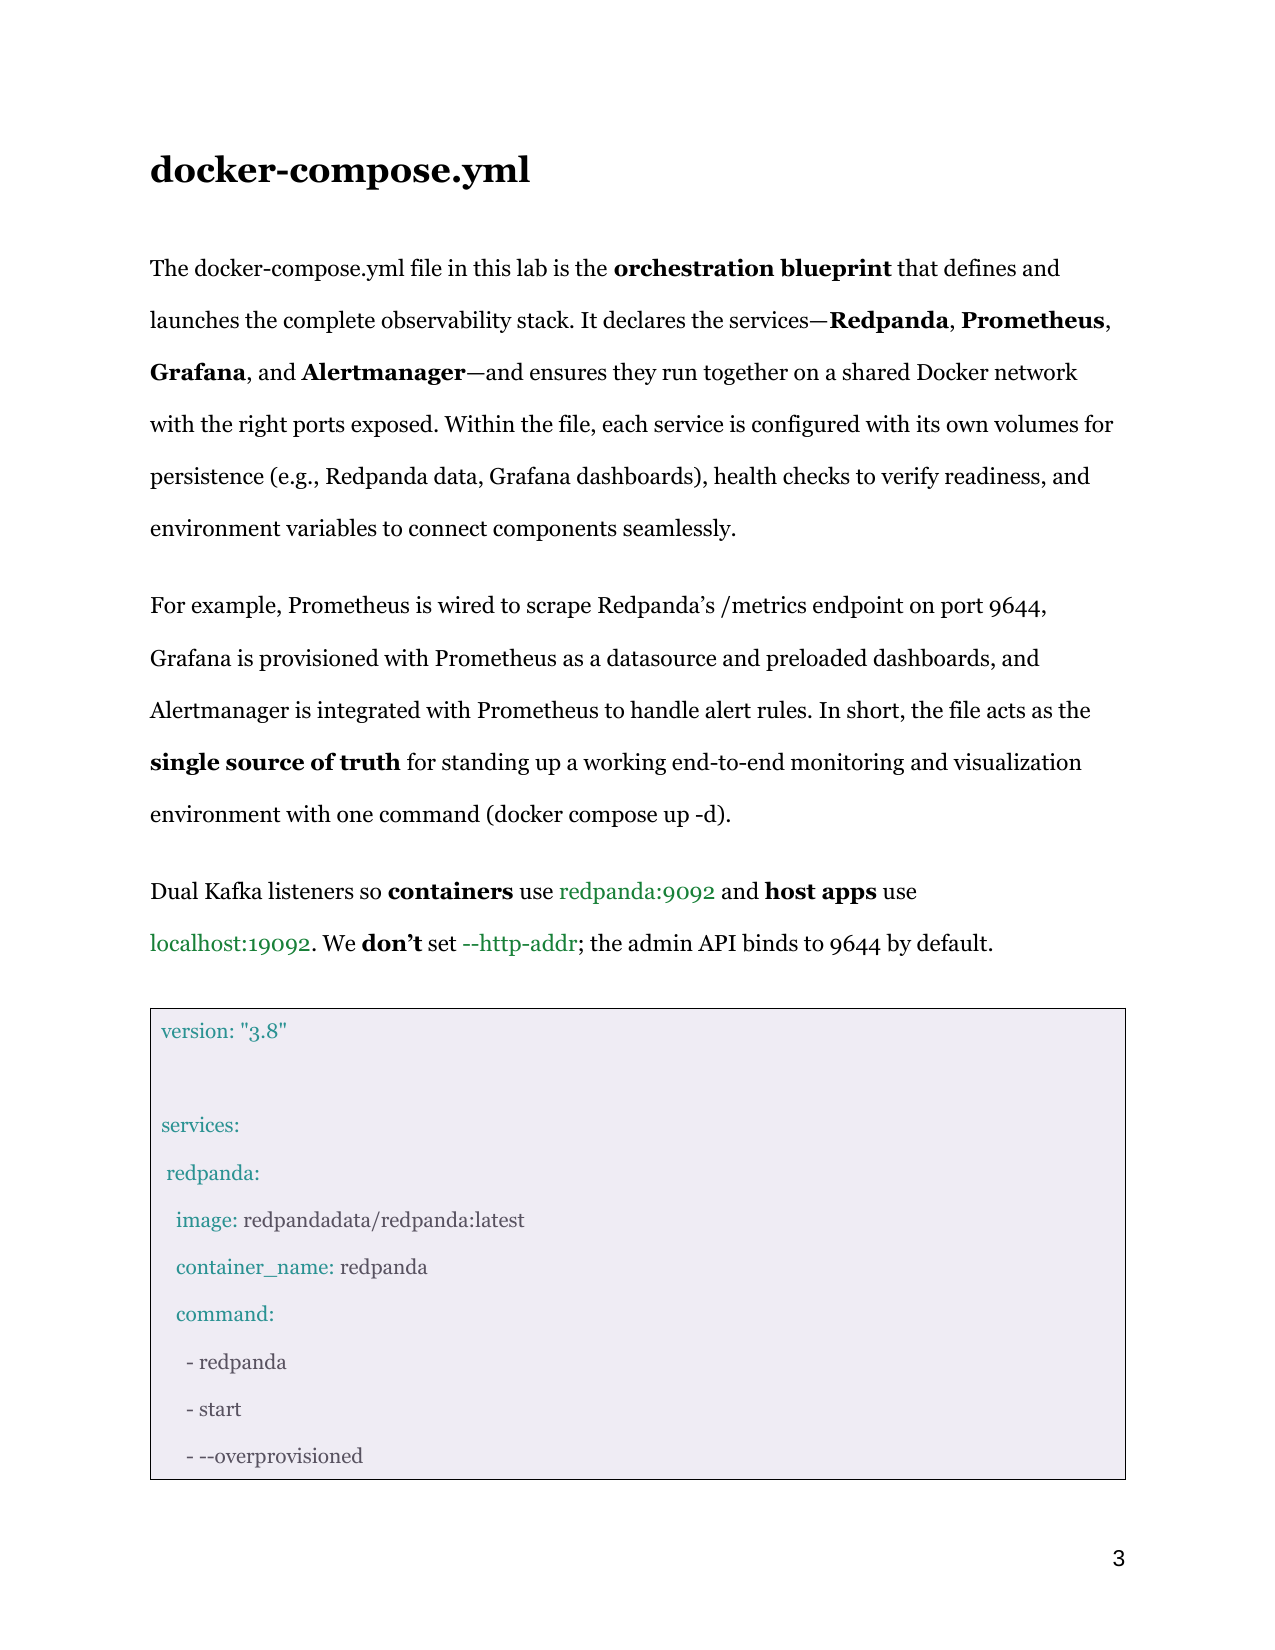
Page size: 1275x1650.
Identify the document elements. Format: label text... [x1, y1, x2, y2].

text The docker-compose.yml file in this lab is the orchestration blueprint that defines and launches the complete observability stack. It declares the services—Redpanda, Prometheus, Grafana, and Alertmanager—and ensures they run together on a shared Docker network with the right ports exposed. Within the file, each service is configured with its own volumes for persistence (e.g., Redpanda data, Grafana dashboards), health checks to verify readiness, and environment variables to connect components seamlessly. [150, 255, 1125, 542]
text For example, Prometheus is wired to scrape Redpanda’s /metrics endpoint on port 9644, Grafana is provisioned with Prometheus as a datasource and preloaded dashboards, and Alertmanager is integrated with Prometheus to handle alert rules. In short, the file acts as the single source of truth for standing up a working end-to-end monitoring and visualization environment with one command (docker compose up -d). [150, 593, 1125, 827]
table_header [151, 1009, 1125, 1479]
text Dual Kafka listeners so containers use redpanda:9092 and host apps use localhost:19092. We don’t set --http-addr; the admin API binds to 9644 by default. [150, 878, 1062, 956]
subtitle docker-compose.yml [150, 150, 1125, 190]
